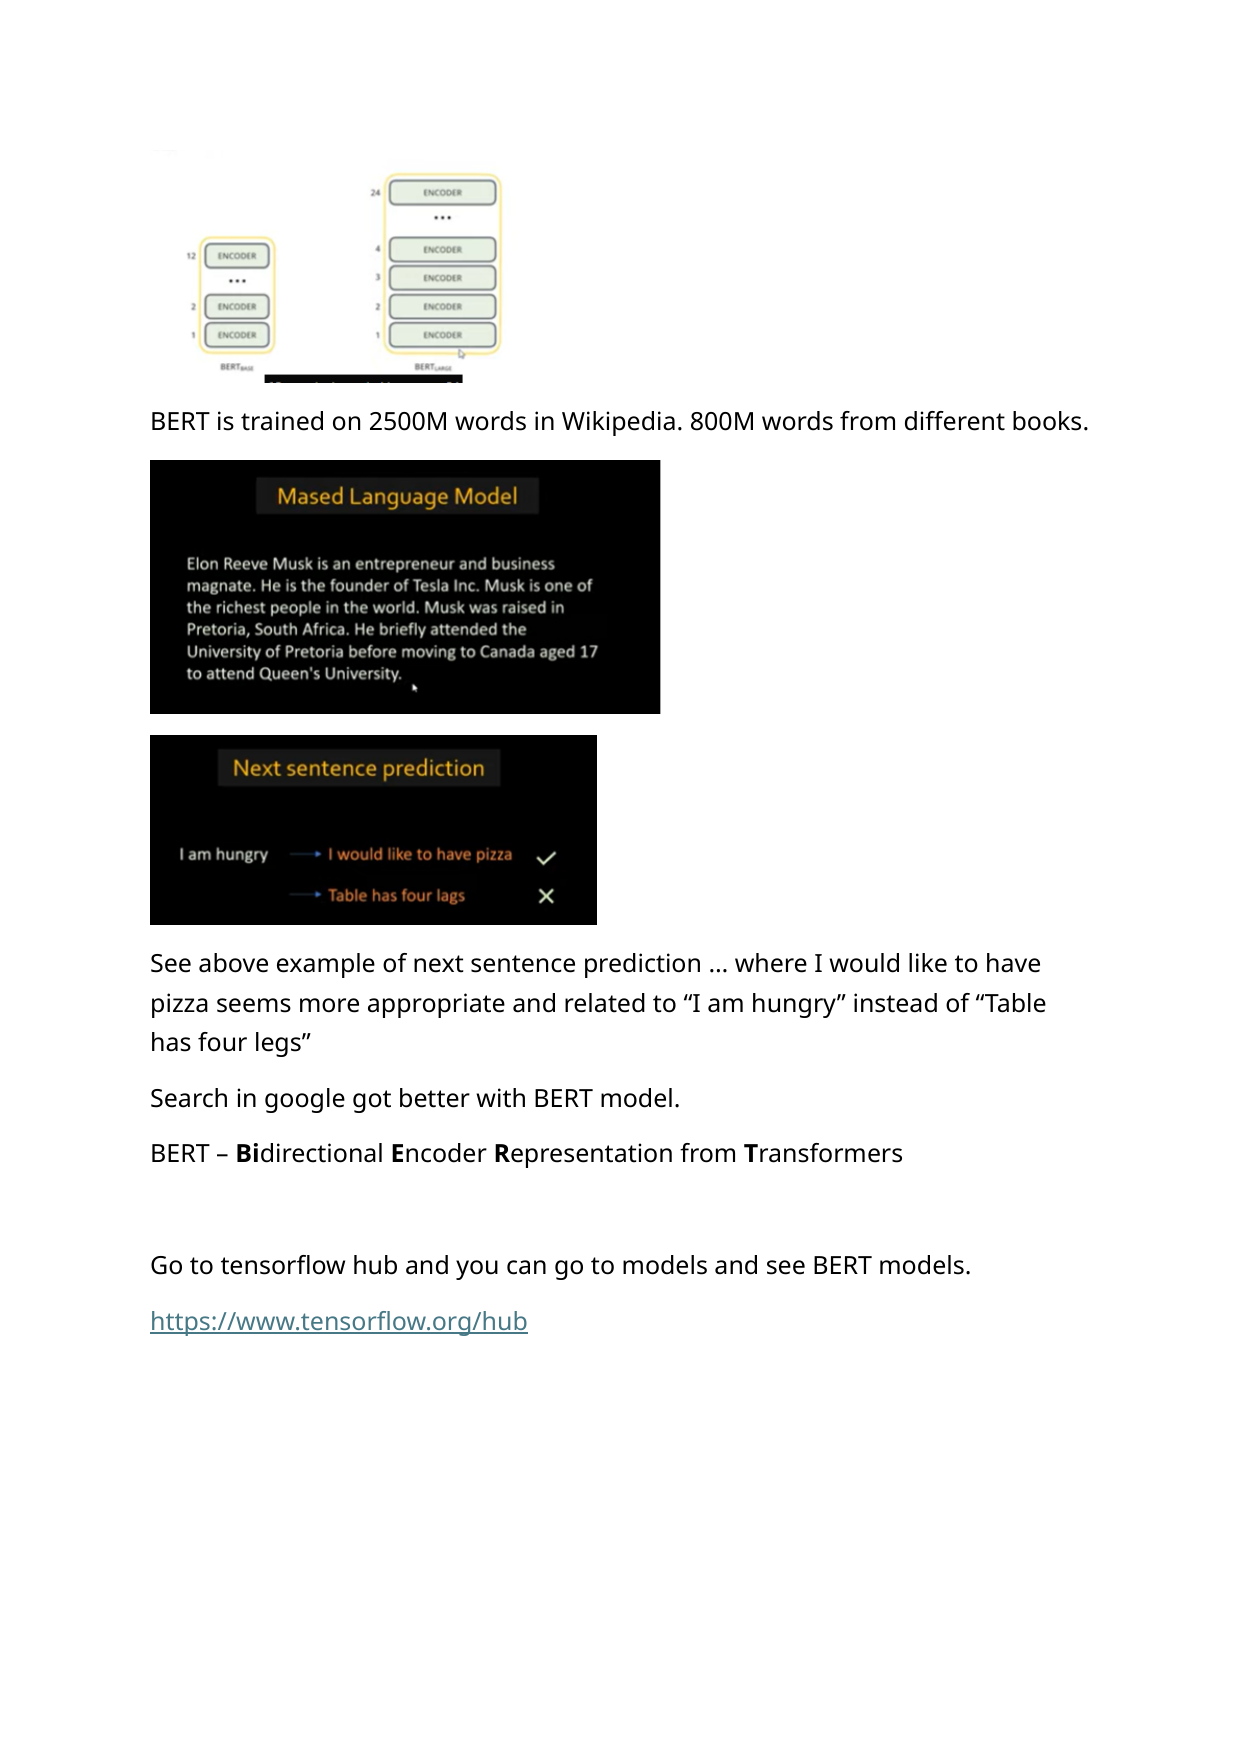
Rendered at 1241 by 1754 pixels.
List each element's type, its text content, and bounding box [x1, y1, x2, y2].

text https://www.tensorflow.org/hub [150, 1304, 1090, 1338]
text Search in google got better with BERT model. [150, 1080, 1090, 1114]
text BERT – Bidirectional Encoder Representation from Transformers [150, 1136, 1090, 1170]
picture [150, 460, 661, 714]
picture [150, 735, 597, 925]
text Go to tensorflow hub and you can go to models and see BERT models. [150, 1248, 1090, 1282]
text See above example of next sentence prediction … where I would like to have pizza seems more appropriate and related to “I am hungry” instead of “Table has four legs” [150, 946, 1090, 1058]
text BERT is trained on 2500M words in Wikipedia. 800M words from different books. [150, 404, 1090, 438]
picture [150, 150, 597, 383]
